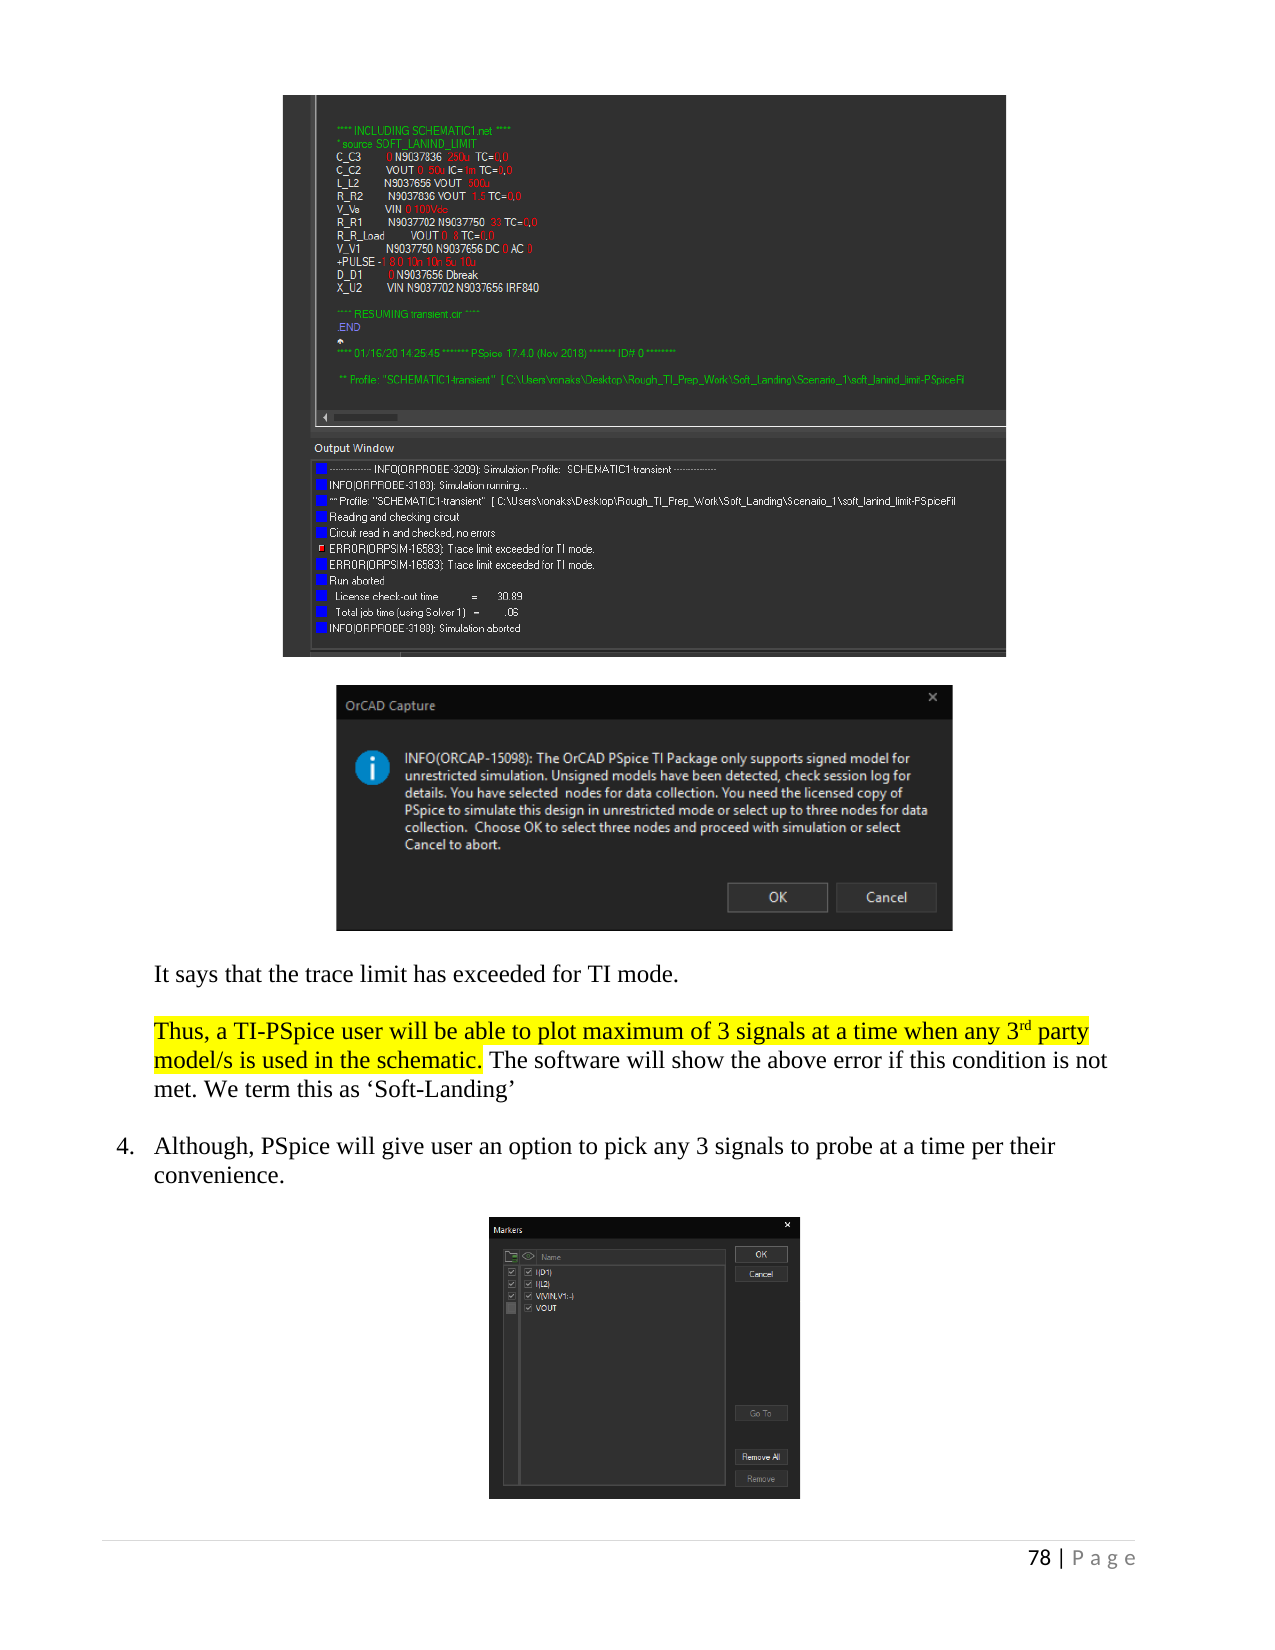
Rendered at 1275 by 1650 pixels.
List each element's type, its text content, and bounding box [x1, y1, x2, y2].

picture [336, 685, 953, 931]
list Although, PSpice will give user an option to pick any 3 signals to probe at a time per their convenience. [116, 1131, 1135, 1189]
picture [282, 95, 1007, 657]
list Thus, a TI-PSpice user will be able to plot maximum of 3 signals at a time when any 3rd party model/s is used in the schematic. The software will show the above error if this condition is not met. We term this as ‘Soft-Landing’ [154, 1016, 1135, 1103]
picture [489, 1217, 800, 1499]
list It says that the trace limit has exceeded for TI mode. [154, 959, 1135, 988]
